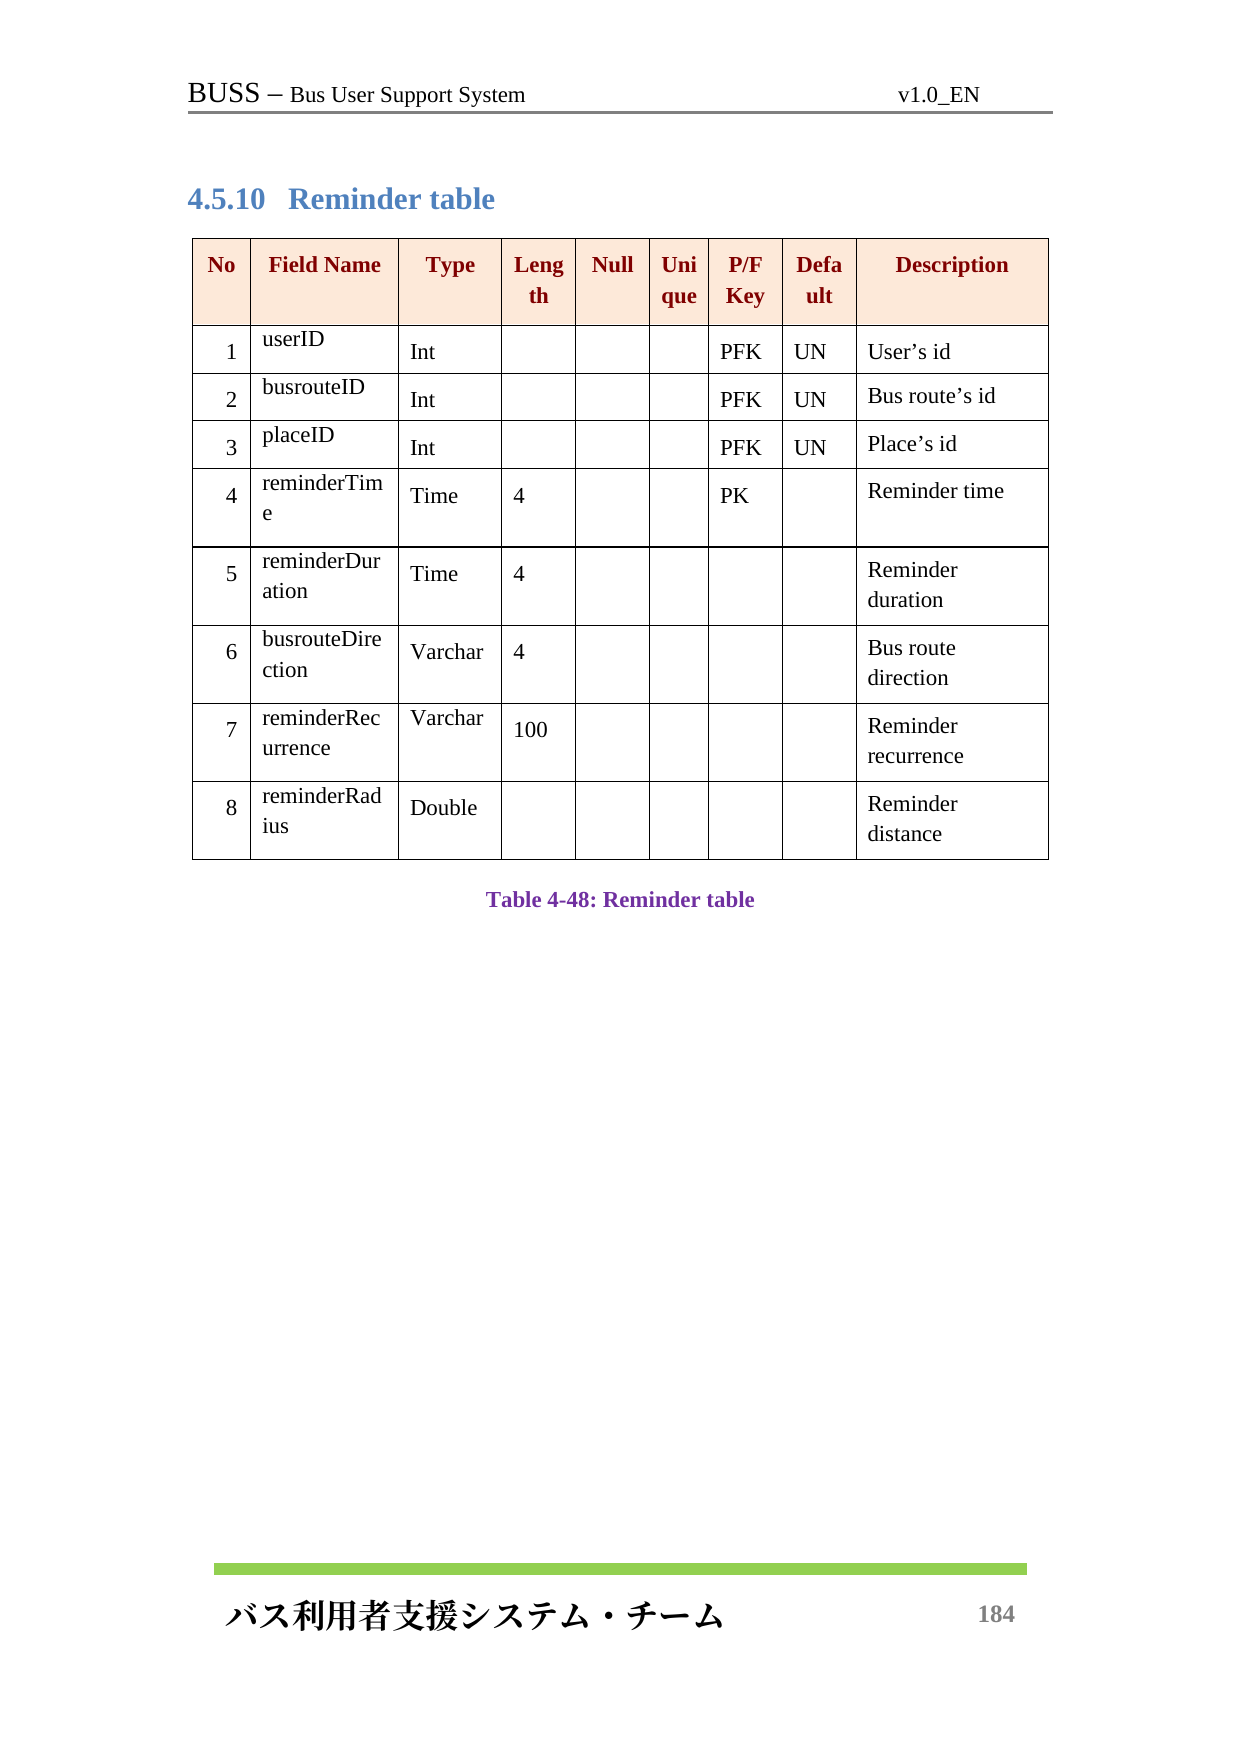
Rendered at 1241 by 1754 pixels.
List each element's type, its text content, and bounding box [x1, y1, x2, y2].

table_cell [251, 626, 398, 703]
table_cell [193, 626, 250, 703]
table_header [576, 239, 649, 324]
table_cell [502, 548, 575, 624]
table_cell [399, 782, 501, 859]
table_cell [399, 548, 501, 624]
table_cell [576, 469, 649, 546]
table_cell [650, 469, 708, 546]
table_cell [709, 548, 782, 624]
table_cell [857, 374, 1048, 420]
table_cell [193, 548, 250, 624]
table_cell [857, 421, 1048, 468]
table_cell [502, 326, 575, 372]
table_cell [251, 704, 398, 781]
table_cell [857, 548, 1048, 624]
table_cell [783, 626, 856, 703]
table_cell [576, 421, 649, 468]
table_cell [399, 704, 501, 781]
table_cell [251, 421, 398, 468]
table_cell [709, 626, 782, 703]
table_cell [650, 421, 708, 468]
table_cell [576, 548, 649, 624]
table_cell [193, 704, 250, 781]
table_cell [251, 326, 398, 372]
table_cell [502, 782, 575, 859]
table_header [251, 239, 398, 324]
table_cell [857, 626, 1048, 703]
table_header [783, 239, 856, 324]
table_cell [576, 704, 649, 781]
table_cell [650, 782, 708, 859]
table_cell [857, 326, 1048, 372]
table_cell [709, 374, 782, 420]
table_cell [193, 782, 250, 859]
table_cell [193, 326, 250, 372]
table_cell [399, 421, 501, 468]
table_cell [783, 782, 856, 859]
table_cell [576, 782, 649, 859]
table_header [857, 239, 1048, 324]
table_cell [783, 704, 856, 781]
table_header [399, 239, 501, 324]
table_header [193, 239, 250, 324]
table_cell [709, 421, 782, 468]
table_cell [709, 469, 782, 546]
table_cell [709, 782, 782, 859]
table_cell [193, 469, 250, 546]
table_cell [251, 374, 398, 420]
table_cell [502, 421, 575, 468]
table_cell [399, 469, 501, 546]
text Table 4-48: Reminder table [187, 238, 1053, 912]
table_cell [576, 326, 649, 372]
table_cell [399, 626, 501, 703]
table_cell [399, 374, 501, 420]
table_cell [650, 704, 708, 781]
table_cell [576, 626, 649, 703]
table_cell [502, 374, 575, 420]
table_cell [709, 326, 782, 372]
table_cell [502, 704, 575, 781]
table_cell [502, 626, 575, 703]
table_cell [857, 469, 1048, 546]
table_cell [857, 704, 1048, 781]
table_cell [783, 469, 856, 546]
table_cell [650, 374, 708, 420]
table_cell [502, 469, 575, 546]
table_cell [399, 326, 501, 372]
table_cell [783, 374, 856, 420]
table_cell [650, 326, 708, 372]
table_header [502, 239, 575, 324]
subtitle Reminder table [187, 180, 1053, 216]
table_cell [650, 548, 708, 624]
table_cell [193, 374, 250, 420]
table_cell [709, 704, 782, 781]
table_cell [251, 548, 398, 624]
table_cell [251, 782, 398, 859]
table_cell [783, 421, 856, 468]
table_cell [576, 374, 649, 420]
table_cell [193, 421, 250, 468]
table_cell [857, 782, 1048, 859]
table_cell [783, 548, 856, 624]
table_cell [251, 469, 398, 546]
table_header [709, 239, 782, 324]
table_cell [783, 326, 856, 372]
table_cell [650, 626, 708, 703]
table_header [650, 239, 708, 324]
